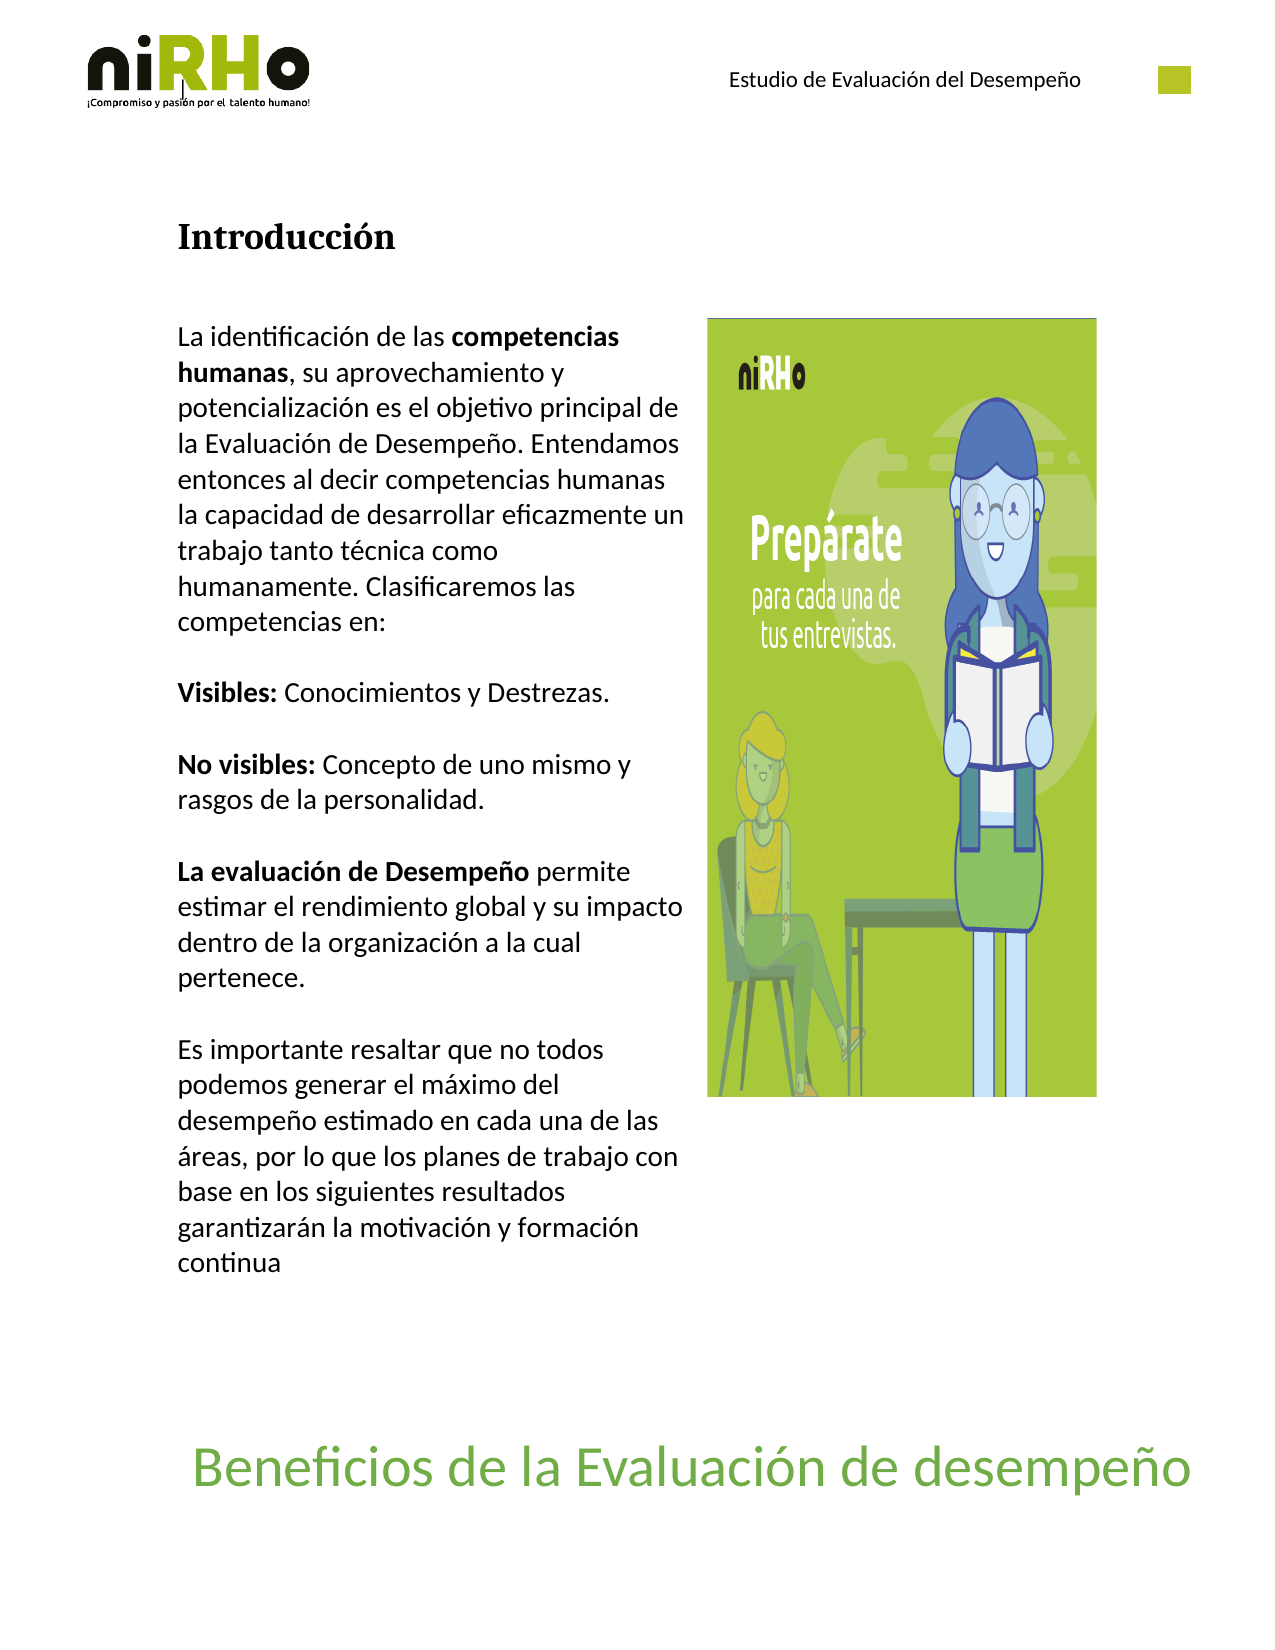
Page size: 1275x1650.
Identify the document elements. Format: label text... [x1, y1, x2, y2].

picture [707, 318, 1097, 1097]
text Introducción [177, 216, 1098, 259]
table_header La identificación de las competencias humanas, su aprovechamiento y potencialización es el objetivo principal de la Evaluación de Desempeño. Entendamos entonces al decir competencias humanas la capacidad de desarrollar eficazmente un trabajo tanto técnica como humanamente. Clasificaremos las competencias en: Visibles: Conocimientos y Destrezas. No visibles: Concepto de uno mismo y rasgos de la personalidad. La evaluación de Desempeño permite estimar el rendimiento global y su impacto dentro de la organización a la cual pertenece. Es importante resaltar que no todos podemos generar el máximo del desempeño estimado en cada una de las áreas, por lo que los planes de trabajo con base en los siguientes resultados garantizarán la motivación y formación continua [166, 318, 696, 1316]
table_header [696, 318, 1109, 1316]
picture [87, 35, 310, 108]
